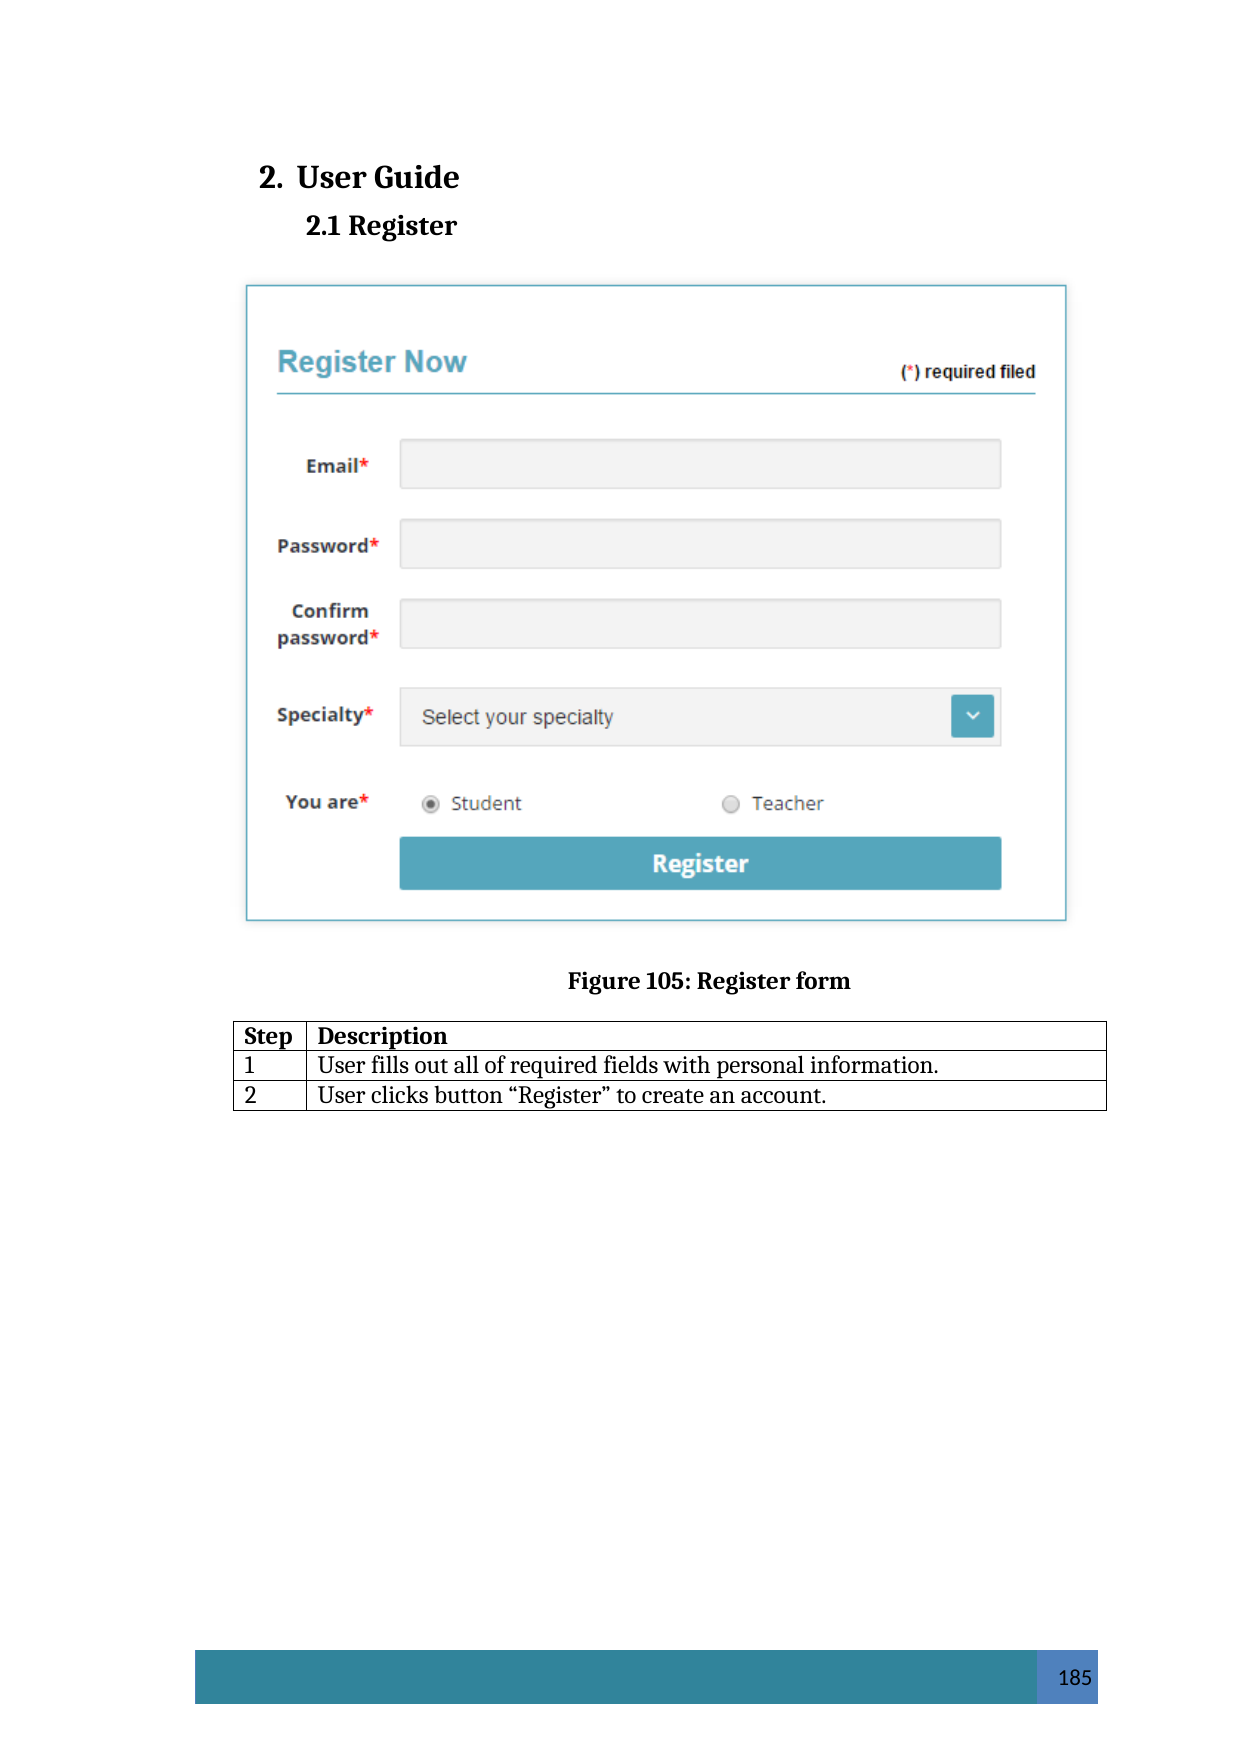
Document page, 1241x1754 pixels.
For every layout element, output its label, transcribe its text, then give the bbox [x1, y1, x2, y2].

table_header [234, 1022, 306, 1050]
subtitle Register [306, 209, 1122, 242]
picture [221, 255, 1123, 942]
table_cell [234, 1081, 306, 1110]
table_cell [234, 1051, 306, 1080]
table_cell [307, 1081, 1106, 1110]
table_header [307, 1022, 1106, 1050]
subtitle User Guide [259, 158, 1122, 196]
text Figure 105: Register form [221, 967, 1122, 996]
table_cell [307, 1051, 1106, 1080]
